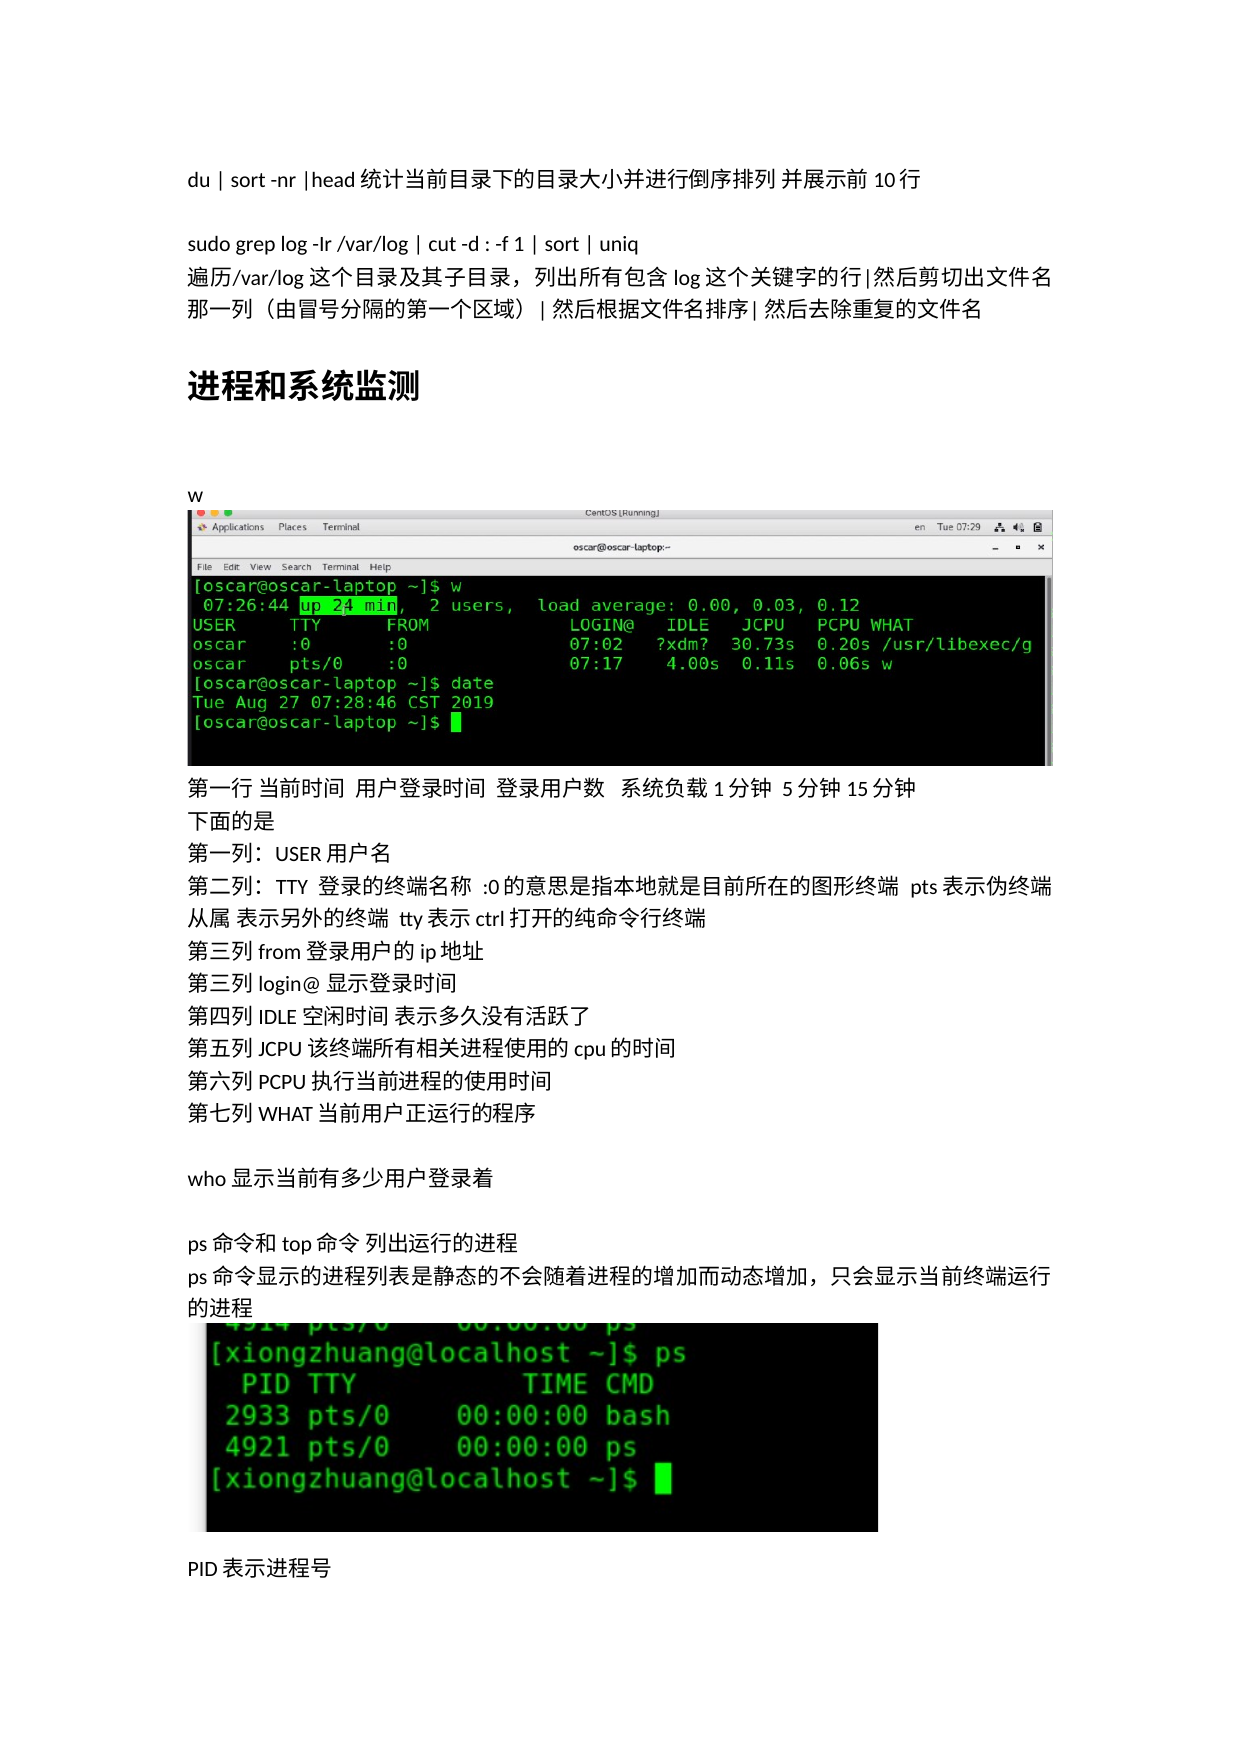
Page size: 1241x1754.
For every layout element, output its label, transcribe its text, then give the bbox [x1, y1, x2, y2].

text sudo grep log -Ir /var/log | cut -d : -f 1 | sort | uniq [187, 227, 1053, 259]
subtitle 进程和系统监测 [187, 352, 1053, 417]
picture [187, 1323, 879, 1532]
text w [187, 478, 1053, 510]
text 第二列：TTY 登录的终端名称 :0的意思是指本地就是目前所在的图形终端 pts 表示伪终端从属 表示另外的终端 tty表示ctrl打开的纯命令行终端 [187, 868, 1053, 933]
text ps命令和top命令 列出运行的进程 [187, 1226, 1053, 1258]
text 下面的是 [187, 803, 1053, 836]
text 第三列 login@ 显示登录时间 [187, 966, 1053, 998]
text du | sort -nr |head 统计当前目录下的目录大小并进行倒序排列 并展示前10行 [187, 162, 1053, 194]
text ps命令显示的进程列表是静态的不会随着进程的增加而动态增加，只会显示当前终端运行的进程 [187, 1258, 1053, 1323]
text 第一行 当前时间 用户登录时间 登录用户数 系统负载 1分钟 5分钟 15分钟 [187, 771, 1053, 803]
text who 显示当前有多少用户登录着 [187, 1161, 1053, 1193]
text 第四列 IDLE 空闲时间 表示多久没有活跃了 [187, 998, 1053, 1031]
picture [187, 510, 1053, 766]
text 第一列：USER 用户名 [187, 836, 1053, 868]
text 第五列 JCPU 该终端所有相关进程使用的cpu的时间 [187, 1031, 1053, 1063]
text 第七列 WHAT 当前用户正运行的程序 [187, 1096, 1053, 1128]
text 第三列 from 登录用户的ip地址 [187, 933, 1053, 966]
text 遍历/var/log这个目录及其子目录，列出所有包含log这个关键字的行|然后剪切出文件名那一列（由冒号分隔的第一个区域）| 然后根据文件名排序| 然后去除重复的文件名 [187, 259, 1053, 324]
text 第六列 PCPU 执行当前进程的使用时间 [187, 1063, 1053, 1096]
text PID 表示进程号 [187, 1551, 1053, 1583]
